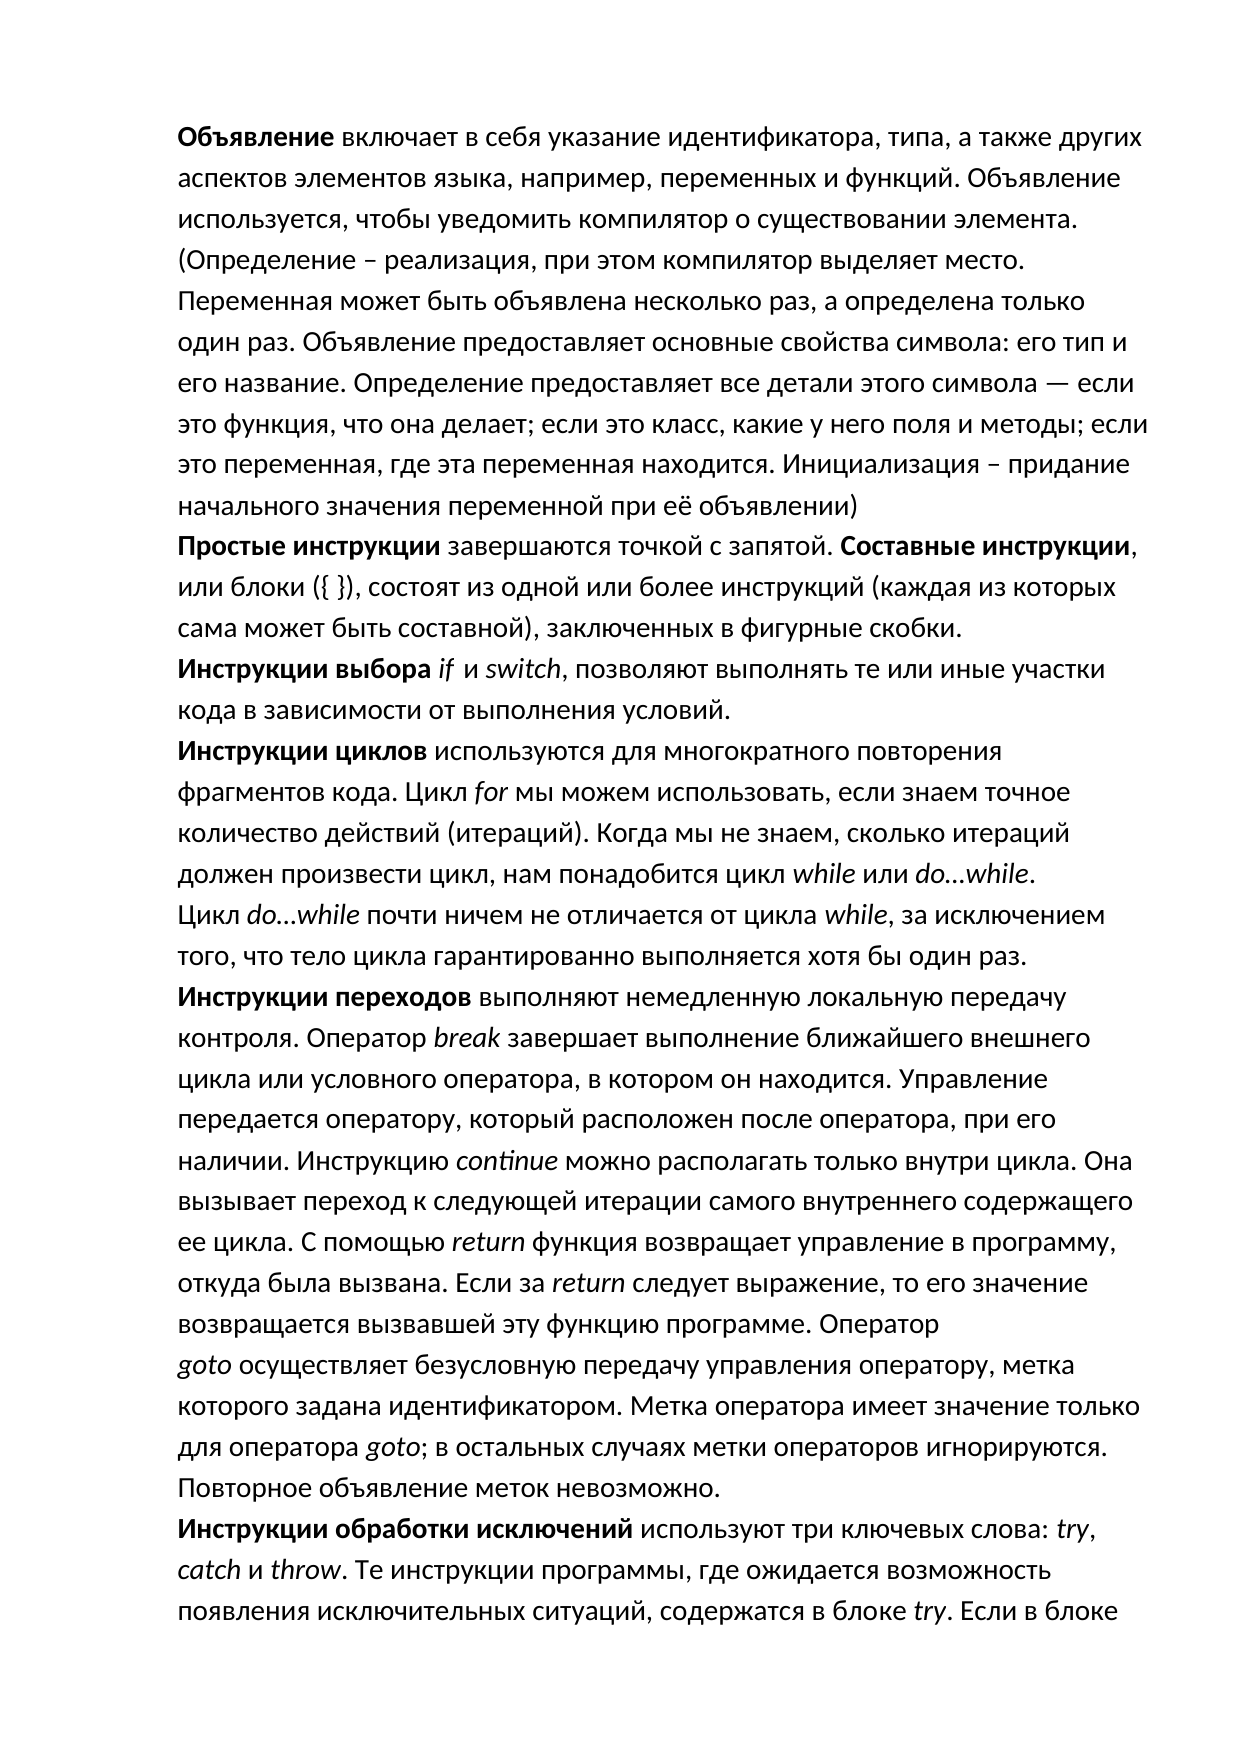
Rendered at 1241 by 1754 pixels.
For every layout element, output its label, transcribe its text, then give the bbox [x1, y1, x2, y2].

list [177, 1510, 1152, 1627]
list Инструкции циклов используются для многократного повторения фрагментов кода. Цикл for мы можем использовать, если знаем точное количество действий (итераций). Когда мы не знаем, сколько итераций должен произвести цикл, нам понадобится цикл while или do…while. Цикл do…while почти ничем не отличается от цикла while, за исключением того, что тело цикла гарантированно выполняется хотя бы один раз. [177, 732, 1152, 972]
list Инструкции выбора if и switch, позволяют выполнять те или иные участки кода в зависимости от выполнения условий. [177, 650, 1152, 727]
list Объявление включает в себя указание идентификатора, типа, а также других аспектов элементов языка, например, переменных и функций. Объявление используется, чтобы уведомить компилятор о существовании элемента. (Определение – реализация, при этом компилятор выделяет место. Переменная может быть объявлена несколько раз, а определена только один раз. Объявление предоставляет основные свойства символа: его тип и его название. Определение предоставляет все детали этого символа — если это функция, что она делает; если это класс, какие у него поля и методы; если это переменная, где эта переменная находится. Инициализация – придание начального значения переменной при её объявлении) [177, 118, 1152, 522]
list Простые инструкции завершаются точкой с запятой. Составные инструкции, или блоки ({ }), состоят из одной или более инструкций (каждая из которых сама может быть составной), заключенных в фигурные скобки. [177, 527, 1152, 645]
list Инструкции переходов выполняют немедленную локальную передачу контроля. Оператор break завершает выполнение ближайшего внешнего цикла или условного оператора, в котором он находится. Управление передается оператору, который расположен после оператора, при его наличии. Инструкцию continue можно располагать только внутри цикла. Она вызывает переход к следующей итерации самого внутреннего содержащего ее цикла. С помощью return функция возвращает управление в программу, откуда была вызвана. Если за return следует выражение, то его значение возвращается вызвавшей эту функцию программе. Оператор goto осуществляет безусловную передачу управления оператору, метка которого задана идентификатором. Метка оператора имеет значение только для оператора goto; в остальных случаях метки операторов игнорируются. Повторное объявление меток невозможно. [177, 978, 1152, 1505]
